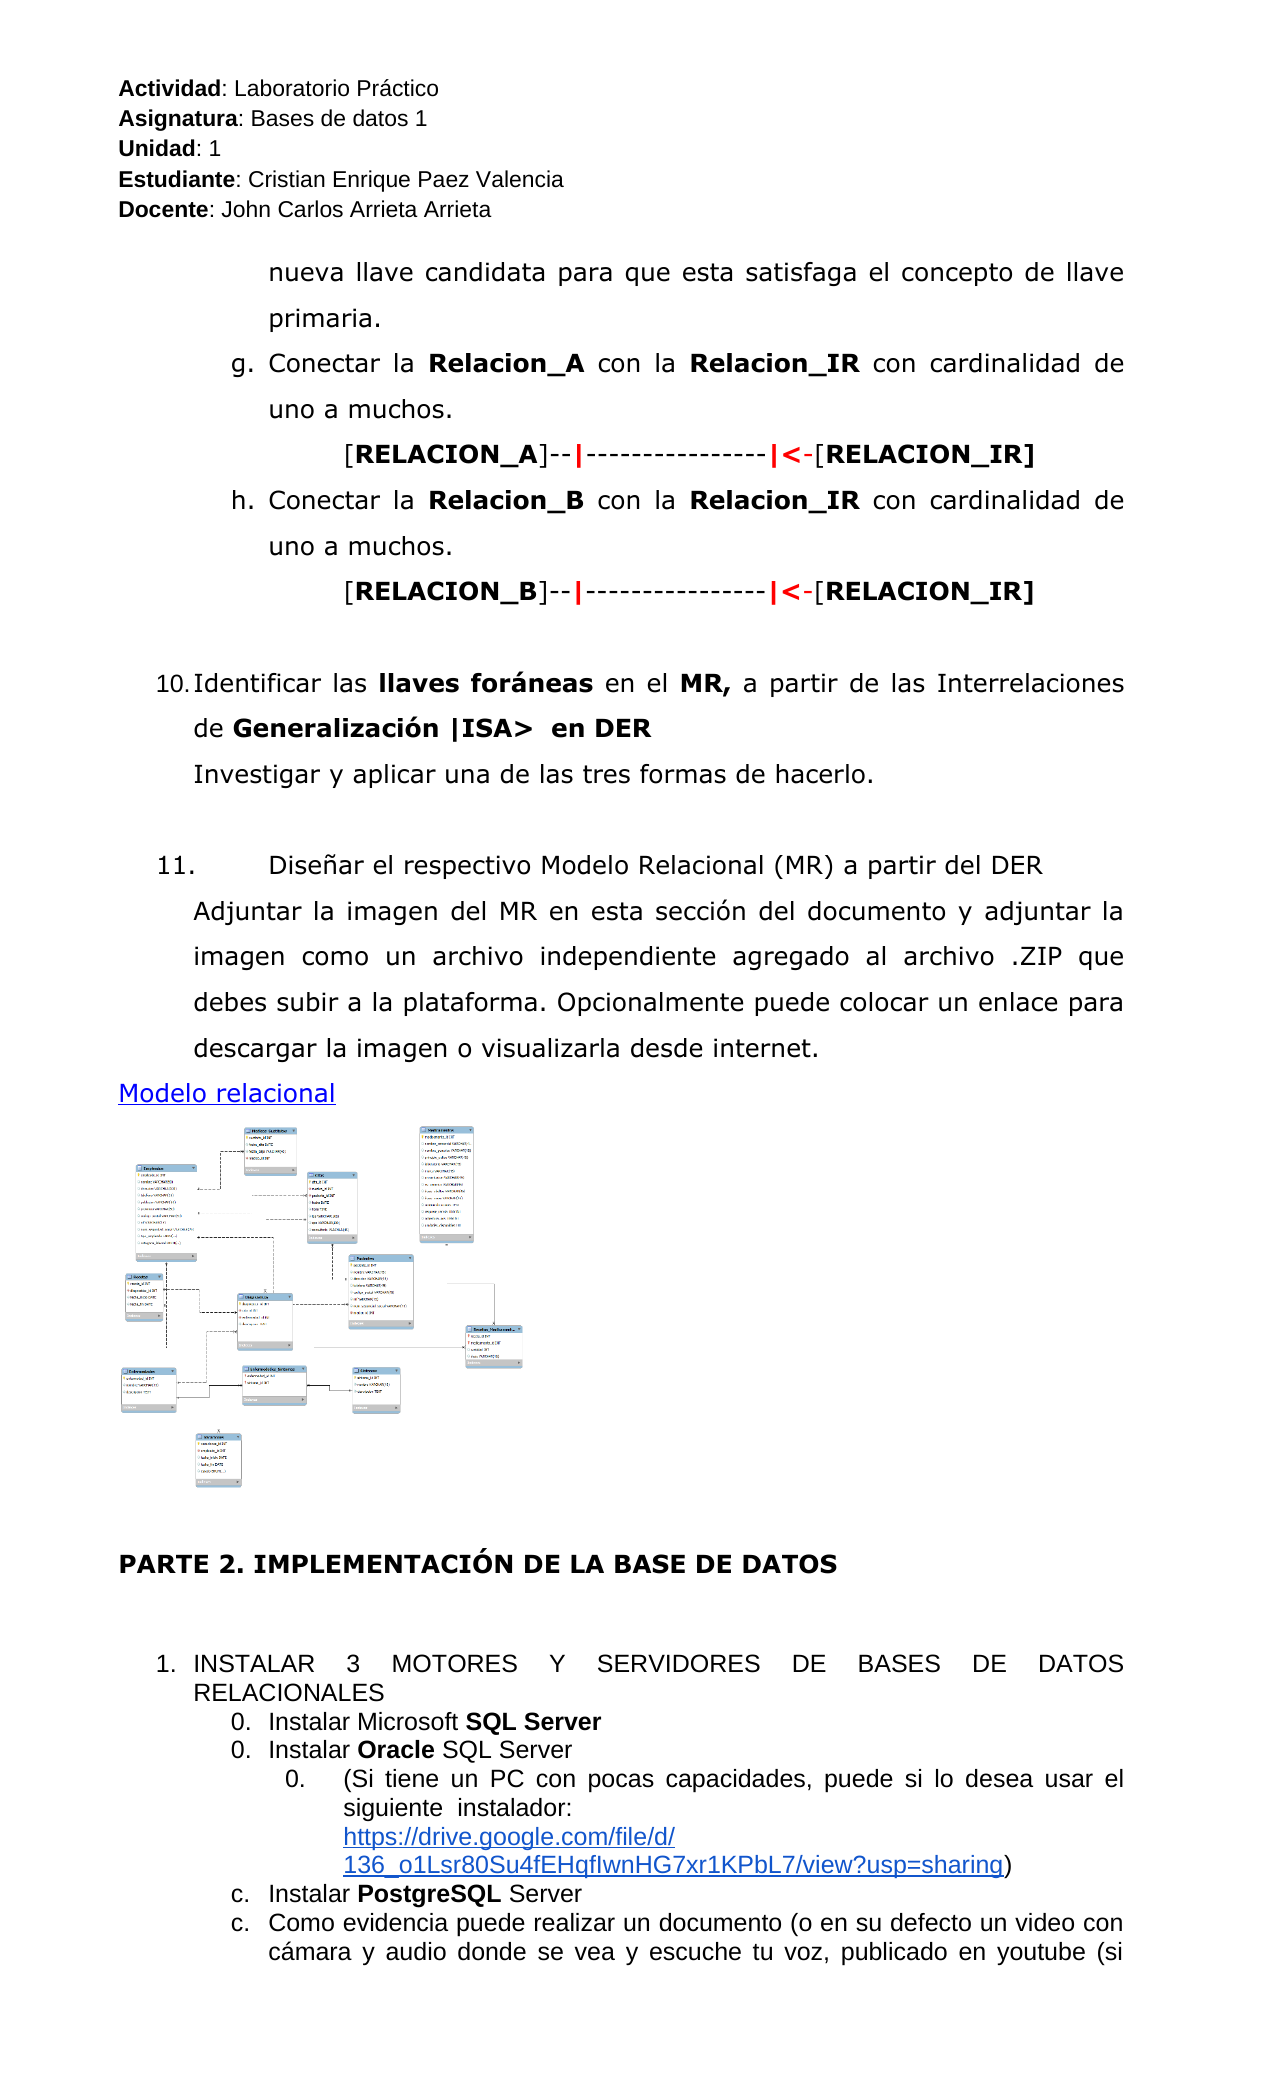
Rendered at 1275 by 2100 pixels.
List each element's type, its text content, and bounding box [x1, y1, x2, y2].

list Instalar Microsoft SQL Server [231, 1707, 1125, 1735]
text [RELACION_A]--|----------------|<-[RELACION_IR] [343, 439, 1125, 469]
list Instalar Oracle SQL Server [231, 1735, 1125, 1764]
text PARTE 2. IMPLEMENTACIÓN DE LA BASE DE DATOS [118, 1548, 1125, 1579]
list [231, 1908, 1125, 1965]
picture [118, 1123, 525, 1490]
list Conectar la Relacion_B con la Relacion_IR con cardinalidad de uno a muchos. [231, 484, 1125, 560]
list Conectar la Relacion_A con la Relacion_IR con cardinalidad de uno a muchos. [231, 347, 1125, 423]
text [RELACION_B]--|----------------|<-[RELACION_IR] [343, 576, 1125, 606]
list INSTALAR 3 MOTORES Y SERVIDORES DE BASES DE DATOS RELACIONALES [156, 1649, 1125, 1707]
text Investigar y aplicar una de las tres formas de hacerlo. [193, 758, 1125, 788]
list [231, 256, 1125, 332]
list Identificar las llaves foráneas en el MR, a partir de las Interrelaciones de Generalización |ISA> en DER [156, 667, 1125, 743]
text https://drive.google.com/file/d/136_o1Lsr80Su4fEHqfIwnHG7xr1KPbL7/view?usp=sharing) [343, 1822, 1125, 1879]
text Adjuntar la imagen del MR en esta sección del documento y adjuntar la imagen como un archivo independiente agregado al archivo .ZIP que debes subir a la plataforma. Opcionalmente puede colocar un enlace para descargar la imagen o visualizarla desde internet. [193, 895, 1125, 1062]
text Modelo relacional [118, 1077, 1125, 1108]
list Diseñar el respectivo Modelo Relacional (MR) a partir del DER [156, 849, 1125, 880]
list Instalar PostgreSQL Server [231, 1879, 1125, 1908]
list (Si tiene un PC con pocas capacidades, puede si lo desea usar el siguiente instalador: [306, 1764, 1125, 1822]
